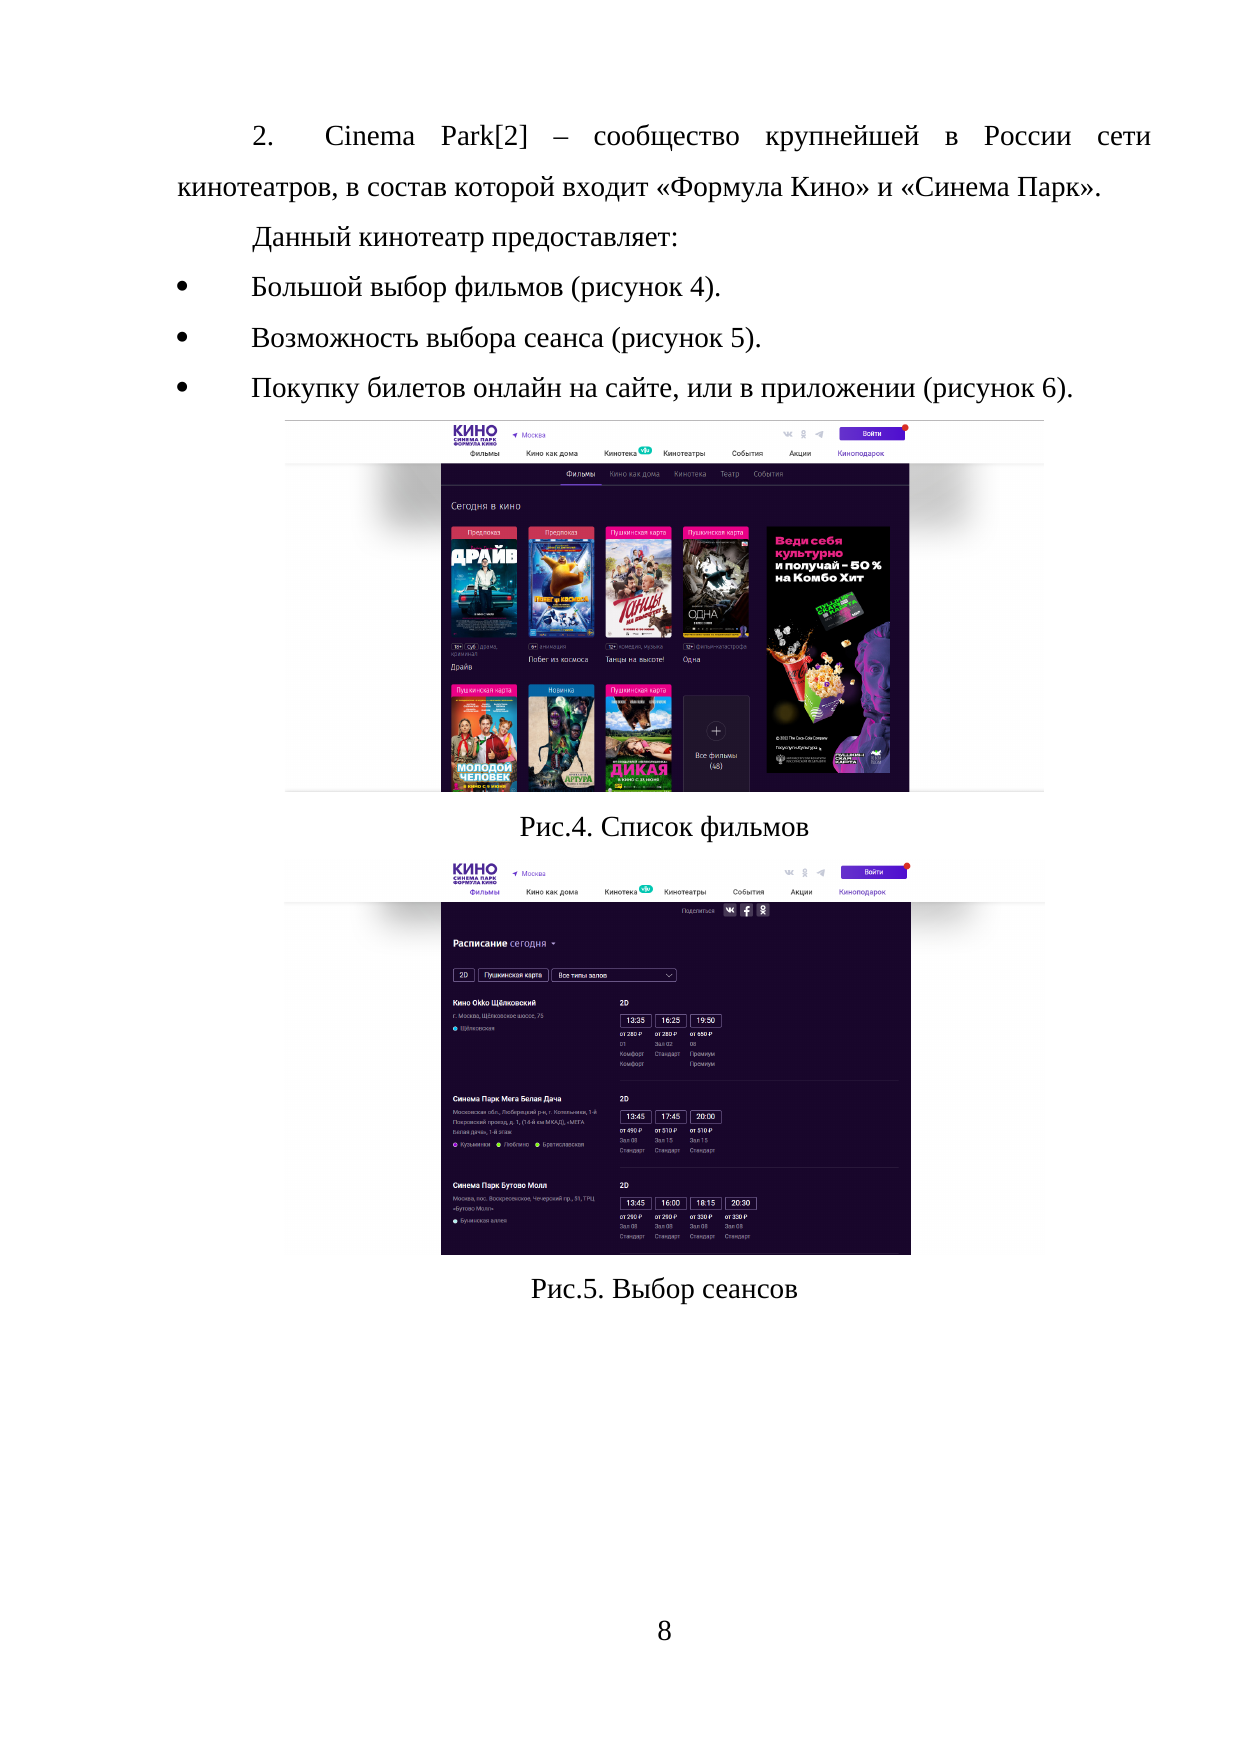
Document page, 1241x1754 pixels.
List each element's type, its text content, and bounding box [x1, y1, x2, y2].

picture [284, 420, 1044, 792]
list Большой выбор фильмов (рисунок 4). [177, 269, 1152, 303]
list Cinema Park[2] – сообщество крупнейшей в России сети кинотеатров, в состав которой входит «Формула Кино» и «Синема Парк». [177, 118, 1152, 202]
list Покупку билетов онлайн на сайте, или в приложении (рисунок 6). [177, 370, 1152, 404]
text Данный кинотеатр предоставляет: [177, 219, 1152, 253]
picture [283, 859, 1045, 1255]
list Возможность выбора сеанса (рисунок 5). [177, 320, 1152, 353]
list Рис.5. Выбор сеансов [177, 1271, 1152, 1305]
list Рис.4. Список фильмов [177, 809, 1152, 842]
